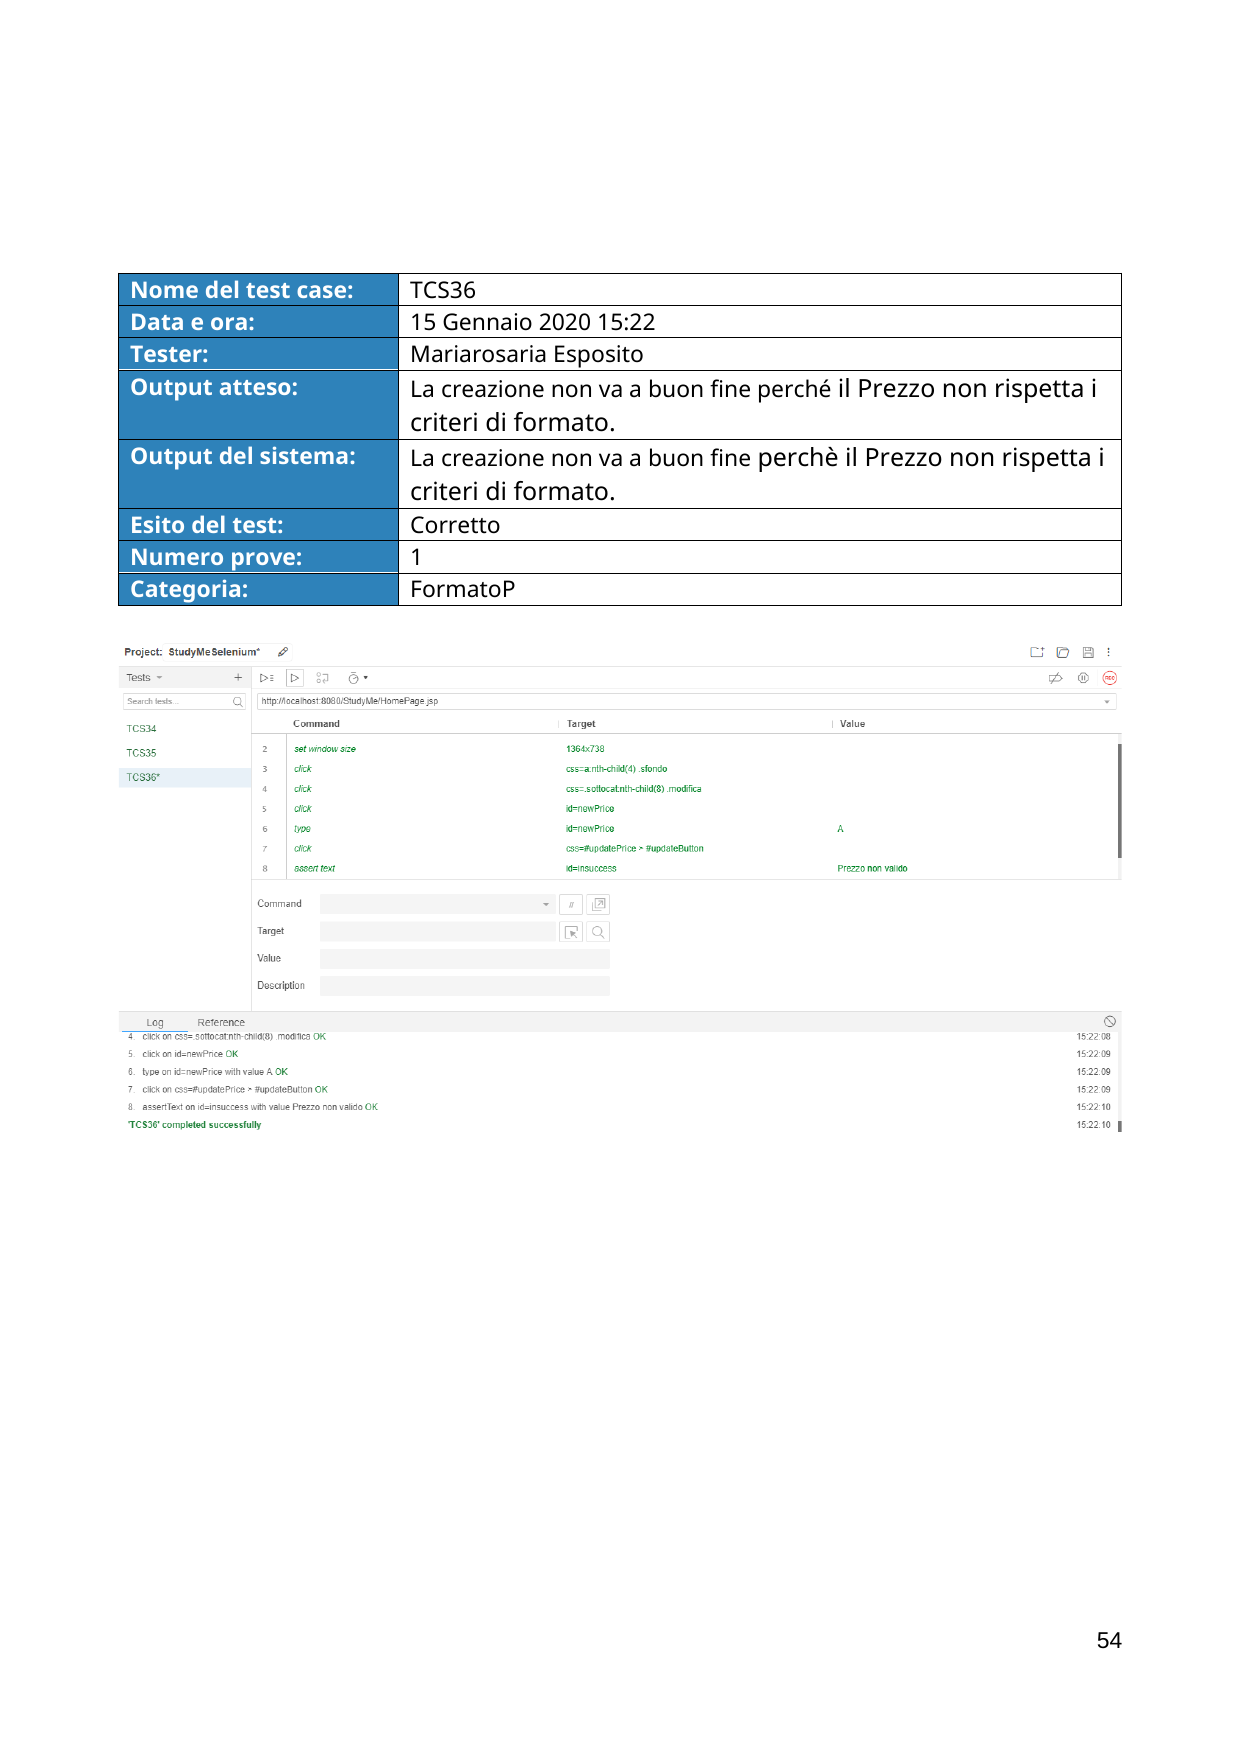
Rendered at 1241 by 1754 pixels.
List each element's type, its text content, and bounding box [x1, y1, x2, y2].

table_cell FormatoP [399, 574, 1121, 605]
table_cell Tester: [119, 338, 398, 369]
table_cell Mariarosaria Esposito [399, 338, 1121, 369]
table_cell 15 Gennaio 2020 15:22 [399, 306, 1121, 337]
table_cell Output atteso: [119, 371, 398, 439]
picture [118, 637, 1122, 1132]
table_cell Categoria: [119, 574, 398, 605]
table_cell Corretto [399, 509, 1121, 540]
table_cell Esito del test: [119, 509, 398, 540]
table_cell La creazione non va a buon fine perchè il Prezzo non rispetta i criteri di formato. [399, 440, 1121, 508]
table_cell Numero prove: [119, 541, 398, 572]
table_header Nome del test case: [119, 274, 398, 305]
table_cell Output del sistema: [119, 440, 398, 508]
table_header TCS36 [399, 274, 1121, 305]
table_cell Data e ora: [119, 306, 398, 337]
table_cell La creazione non va a buon fine perché il Prezzo non rispetta i criteri di formato. [399, 371, 1121, 439]
table_cell 1 [399, 541, 1121, 572]
